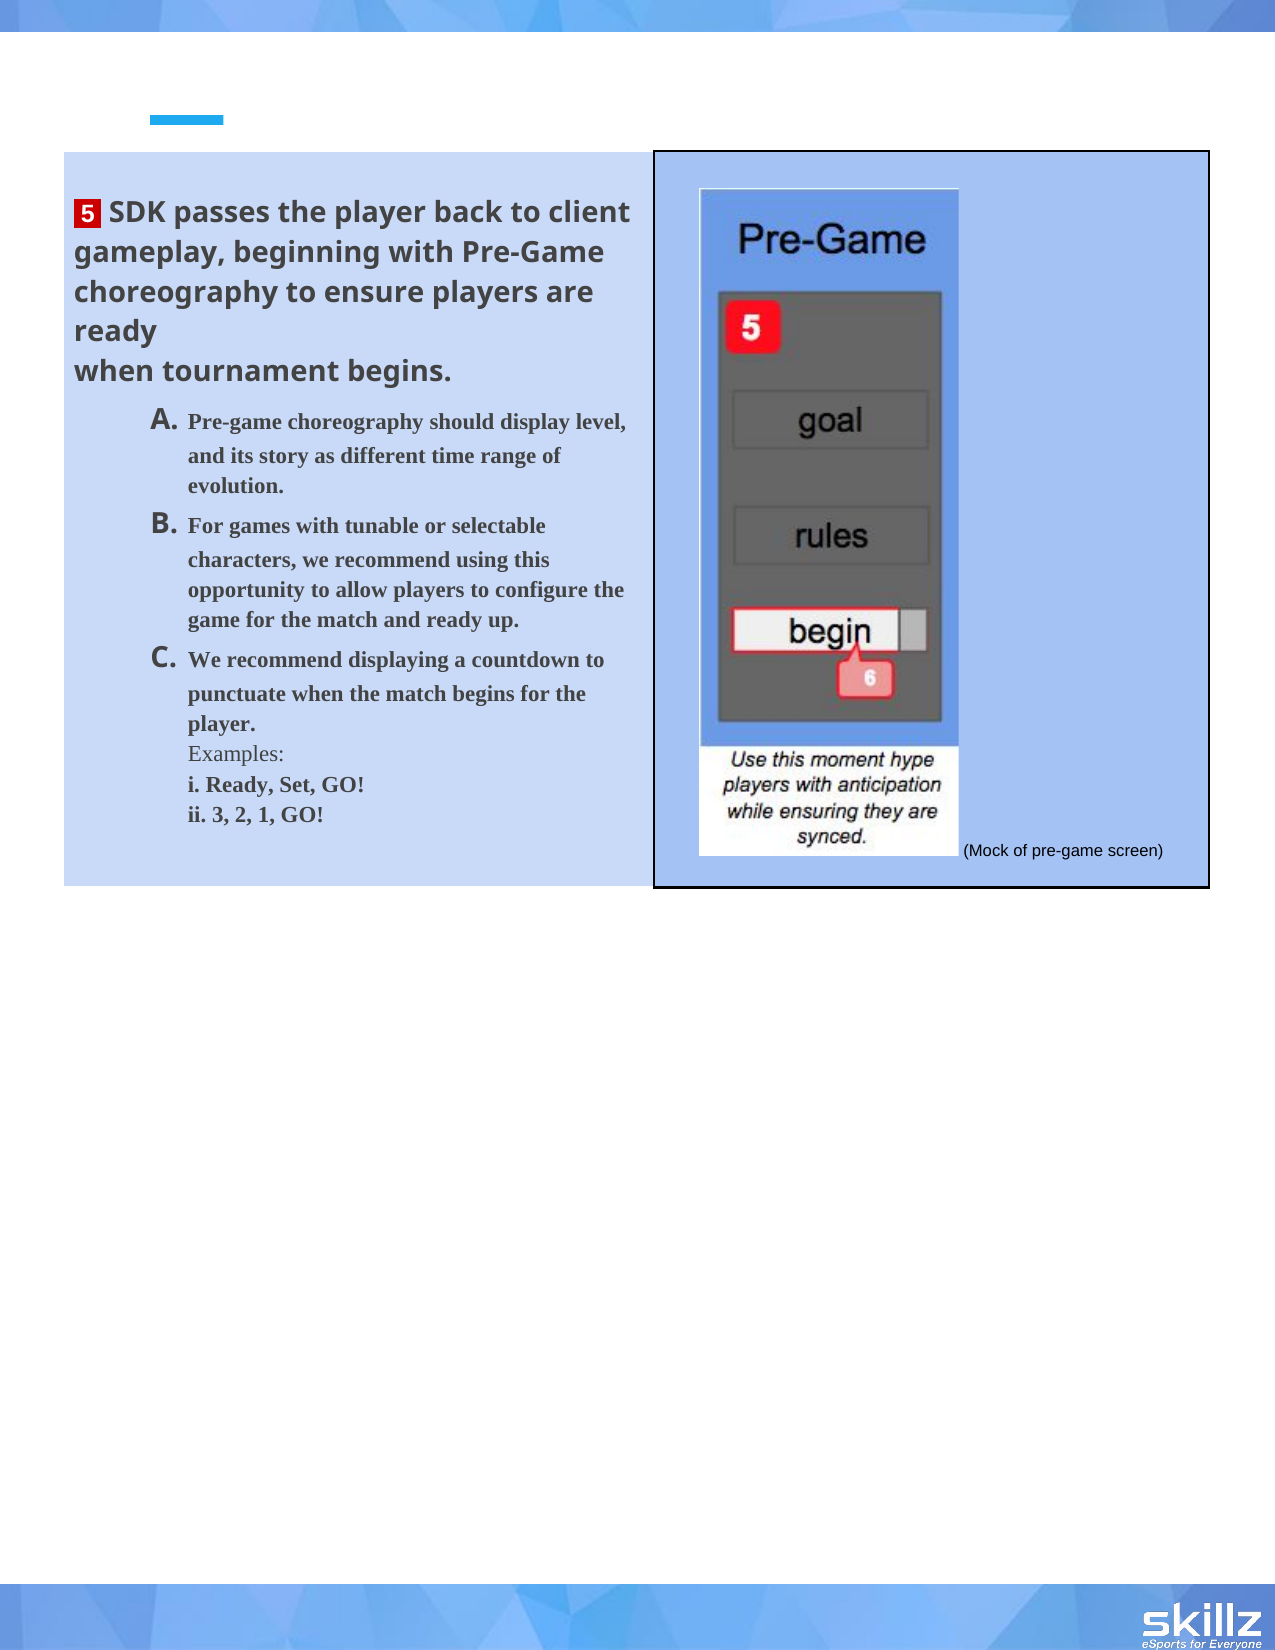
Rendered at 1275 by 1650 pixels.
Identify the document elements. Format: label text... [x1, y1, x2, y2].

table_header (Mock of pre-game screen) [655, 152, 1208, 886]
picture [0, 0, 1275, 32]
picture [0, 1584, 1275, 1650]
table_header 5 SDK passes the player back to client gameplay, beginning with Pre-Game choreography to ensure players are ready when tournament begins. Pre-game choreography should display level, and its story as different time range of evolution. For games with tunable or selectable characters, we recommend using this opportunity to allow players to configure the game for the match and ready up. We recommend displaying a countdown to punctuate when the match begins for the player. Examples: i. Ready, Set, GO! ii. 3, 2, 1, GO! [64, 152, 653, 886]
picture [699, 188, 959, 856]
picture [150, 115, 224, 125]
